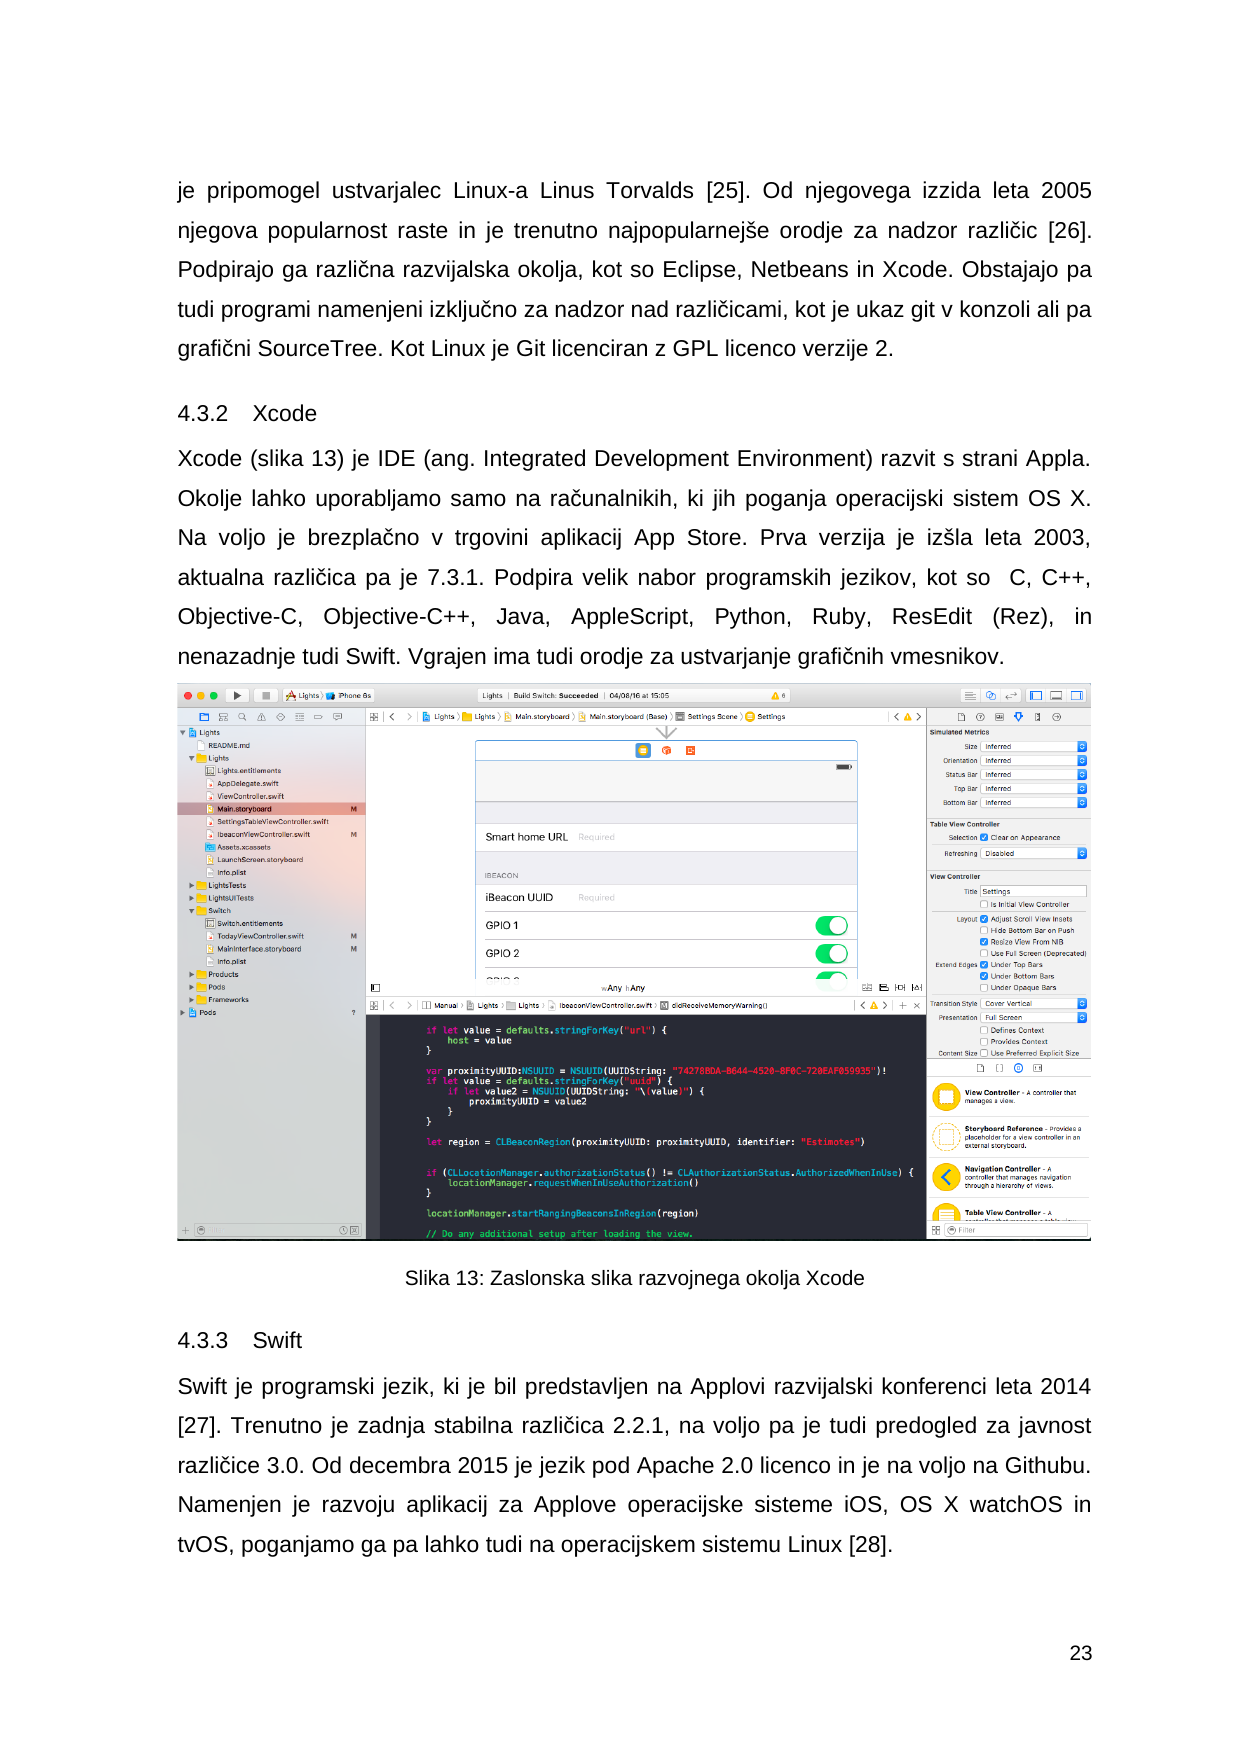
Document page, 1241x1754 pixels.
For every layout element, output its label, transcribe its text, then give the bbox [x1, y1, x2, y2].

text Swift je programski jezik, ki je bil predstavljen na Applovi razvijalski konferenci leta 2014 [27]. Trenutno je zadnja stabilna različica 2.2.1, na voljo pa je tudi predogled za javnost različice 3.0. Od decembra 2015 je jezik pod Apache 2.0 licenco in je na voljo na Githubu. Namenjen je razvoju aplikacij za Applove operacijske sisteme iOS, OS X watchOS in tvOS, poganjamo ga pa lahko tudi na operacijskem sistemu Linux [28]. [177, 1373, 1092, 1557]
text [177, 177, 1092, 361]
subtitle Xcode [177, 399, 1092, 426]
text Xcode (slika 13) je IDE (ang. Integrated Development Environment) razvit s strani Appla. Okolje lahko uporabljamo samo na računalnikih, ki jih poganja operacijski sistem OS X. Na voljo je brezplačno v trgovini aplikacij App Store. Prva verzija je izšla leta 2003, aktualna različica pa je 7.3.1. Podpira velik nabor programskih jezikov, kot so C, C++, Objective-C, Objective-C++, Java, AppleScript, Python, Ruby, ResEdit (Rez), in nenazadnje tudi Swift. Vgrajen ima tudi orodje za ustvarjanje grafičnih vmesnikov. [177, 445, 1092, 669]
subtitle Swift [177, 1327, 1092, 1353]
text Slika 13: Zaslonska slika razvojnega okolja Xcode [177, 1266, 1092, 1290]
picture [177, 682, 1091, 1241]
